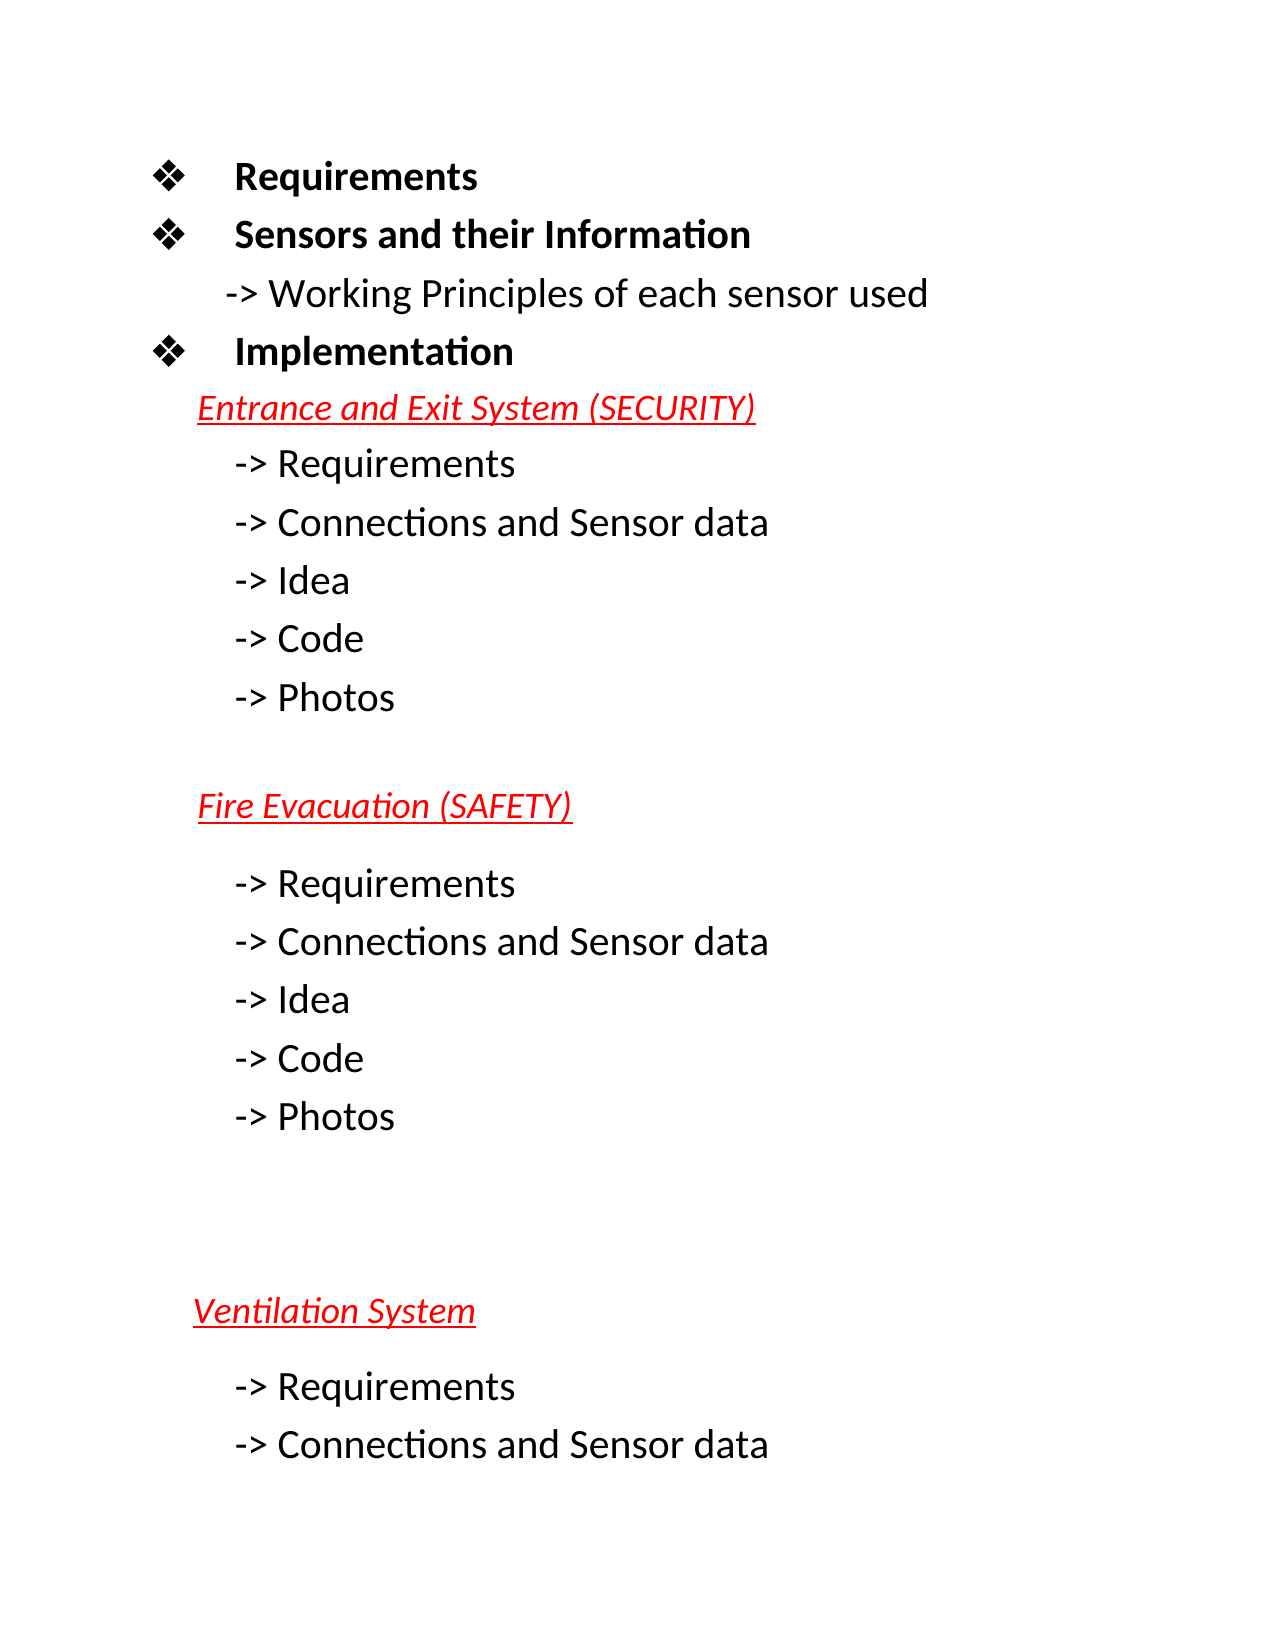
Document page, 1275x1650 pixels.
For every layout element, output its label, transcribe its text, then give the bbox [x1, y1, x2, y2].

list -> Code [187, 1032, 1125, 1083]
list -> Requirements [187, 1360, 1125, 1411]
list -> Requirements [187, 437, 1125, 488]
text Fire Evacuation (SAFETY) [150, 782, 1125, 828]
list -> Idea [187, 973, 1125, 1024]
list -> Requirements [187, 857, 1125, 907]
list Requirements [150, 150, 1125, 201]
list -> Code [187, 612, 1125, 663]
list -> Idea [187, 554, 1125, 605]
list -> Connections and Sensor data [187, 1418, 1125, 1469]
list -> Connections and Sensor data [187, 496, 1125, 546]
list -> Connections and Sensor data [187, 915, 1125, 966]
list -> Photos [187, 671, 1125, 722]
list Sensors and their Information -> Working Principles of each sensor used [150, 208, 1125, 318]
list Implementation [150, 325, 1125, 376]
list -> Photos [187, 1090, 1125, 1141]
text Ventilation System [150, 1287, 1125, 1332]
list Entrance and Exit System (SECURITY) [187, 384, 1125, 429]
